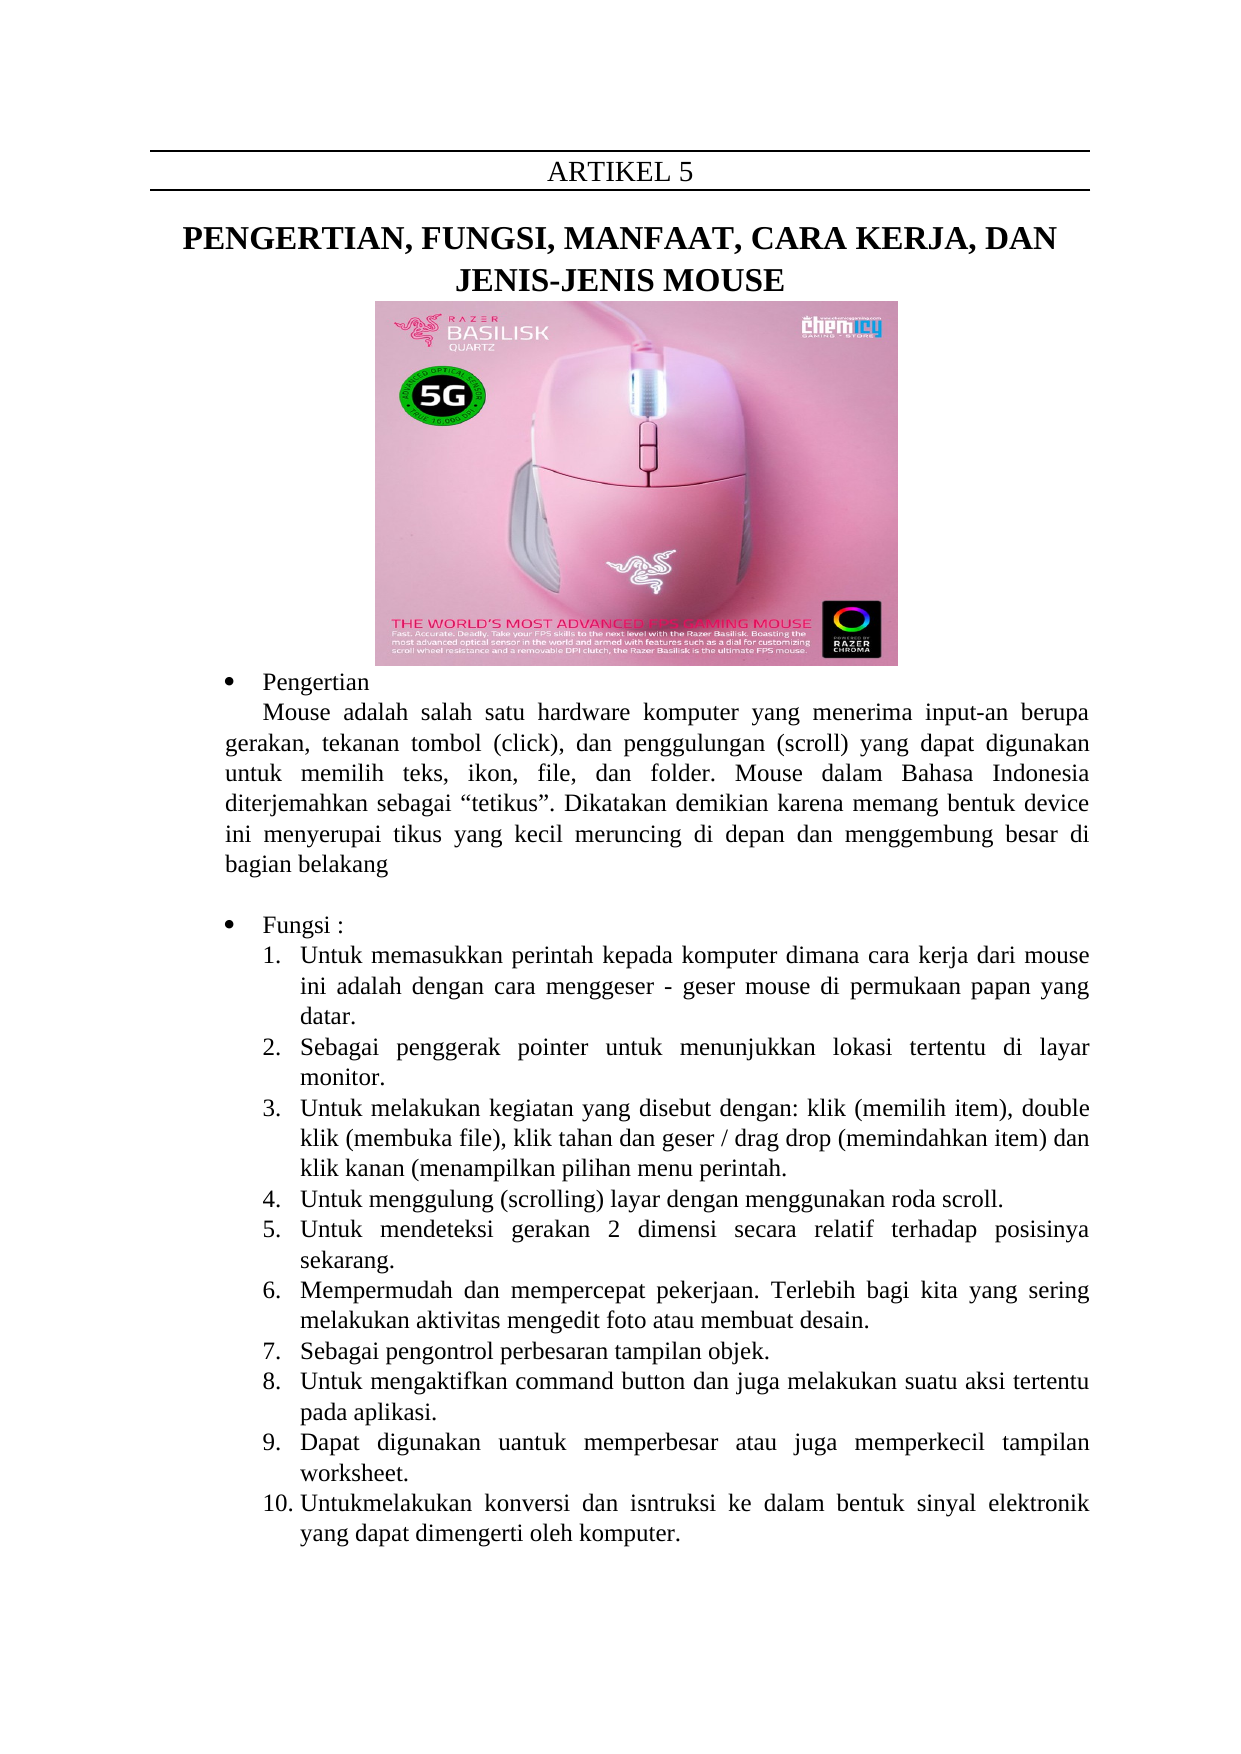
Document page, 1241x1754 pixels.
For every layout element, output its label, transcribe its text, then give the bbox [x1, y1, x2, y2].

list Untuk memasukkan perintah kepada komputer dimana cara kerja dari mouse ini adalah dengan cara menggeser - geser mouse di permukaan papan yang datar. [262, 941, 1090, 1030]
list Fungsi : [225, 910, 1090, 939]
list Sebagai pengontrol perbesaran tampilan objek. [262, 1336, 1090, 1365]
list Untukmelakukan konversi dan isntruksi ke dalam bentuk sinyal elektronik yang dapat dimengerti oleh komputer. [262, 1488, 1090, 1547]
list Sebagai penggerak pointer untuk menunjukkan lokasi tertentu di layar monitor. [262, 1032, 1090, 1091]
list Untuk mengaktifkan command button dan juga melakukan suatu aksi tertentu pada aplikasi. [262, 1366, 1090, 1426]
text ARTIKEL 5 [150, 152, 1090, 189]
picture [375, 301, 898, 666]
list Dapat digunakan uantuk memperbesar atau juga memperkecil tampilan worksheet. [262, 1427, 1090, 1486]
list Untuk melakukan kegiatan yang disebut dengan: klik (memilih item), double klik (membuka file), klik tahan dan geser / drag drop (memindahkan item) dan klik kanan (menampilkan pilihan menu perintah. [262, 1093, 1090, 1182]
list Untuk mendeteksi gerakan 2 dimensi secara relatif terhadap posisinya sekarang. [262, 1214, 1090, 1273]
list Untuk menggulung (scrolling) layar dengan menggunakan roda scroll. [262, 1184, 1090, 1213]
subtitle PENGERTIAN, FUNGSI, MANFAAT, CARA KERJA, DAN JENIS-JENIS MOUSE [150, 218, 1090, 298]
list Mempermudah dan mempercepat pekerjaan. Terlebih bagi kita yang sering melakukan aktivitas mengedit foto atau membuat desain. [262, 1275, 1090, 1334]
list Pengertian [225, 667, 1090, 696]
list Mouse adalah salah satu hardware komputer yang menerima input-an berupa gerakan, tekanan tombol (click), dan penggulungan (scroll) yang dapat digunakan untuk memilih teks, ikon, file, dan folder. Mouse dalam Bahasa Indonesia diterjemahkan sebagai “tetikus”. Dikatakan demikian karena memang bentuk device ini menyerupai tikus yang kecil meruncing di depan dan menggembung besar di bagian belakang [225, 697, 1090, 878]
